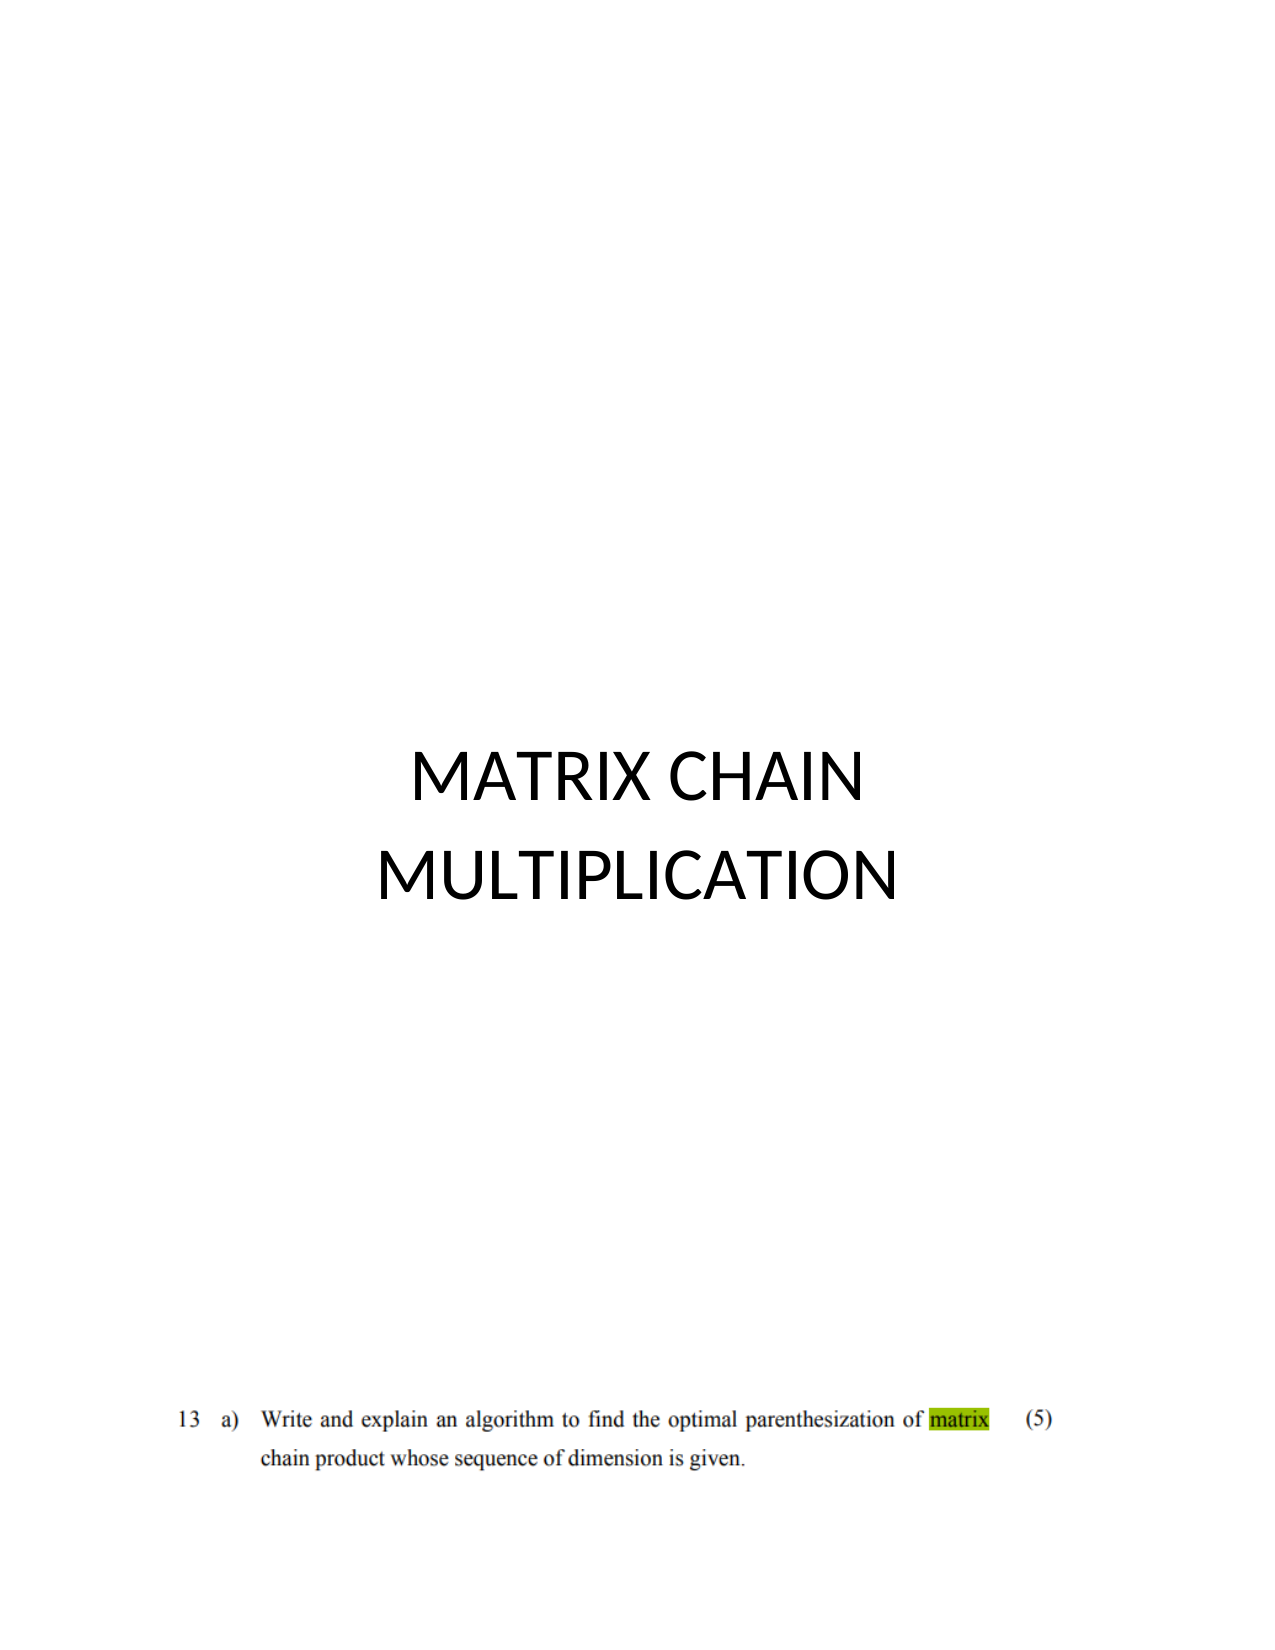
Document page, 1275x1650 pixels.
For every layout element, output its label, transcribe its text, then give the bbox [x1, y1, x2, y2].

picture [150, 1404, 1125, 1478]
text MATRIX CHAIN MULTIPLICATION [150, 728, 1125, 918]
